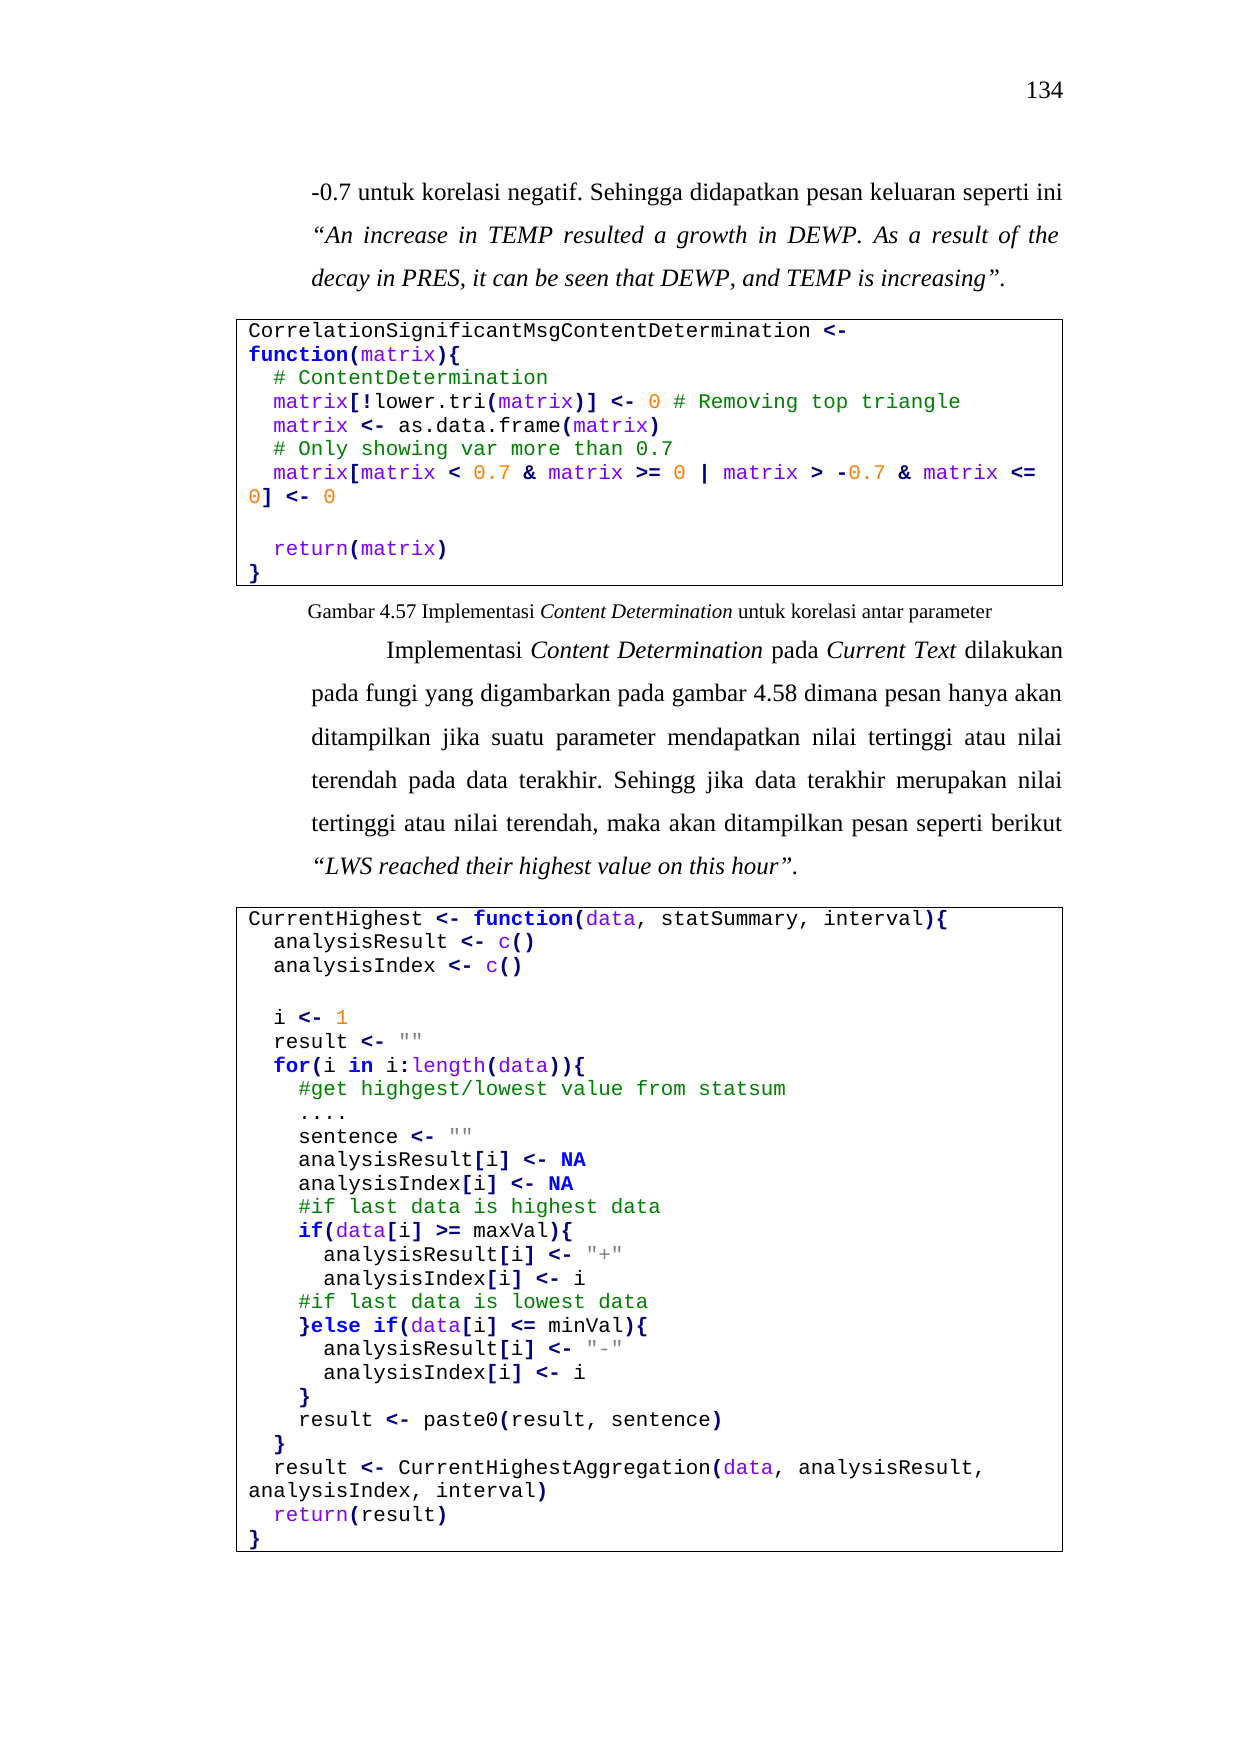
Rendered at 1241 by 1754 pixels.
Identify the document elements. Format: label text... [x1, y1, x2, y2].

text Gambar 4.57 Implementasi Content Determination untuk korelasi antar parameter [236, 599, 1063, 623]
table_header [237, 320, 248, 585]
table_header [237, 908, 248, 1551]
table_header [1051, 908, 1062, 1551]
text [311, 177, 1063, 292]
text Implementasi Content Determination pada Current Text dilakukan pada fungi yang digambarkan pada gambar 4.58 dimana pesan hanya akan ditampilkan jika suatu parameter mendapatkan nilai tertinggi atau nilai terendah pada data terakhir. Sehingg jika data terakhir merupakan nilai tertinggi atau nilai terendah, maka akan ditampilkan pesan seperti berikut “LWS reached their highest value on this hour”. [311, 635, 1063, 880]
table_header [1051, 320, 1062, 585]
